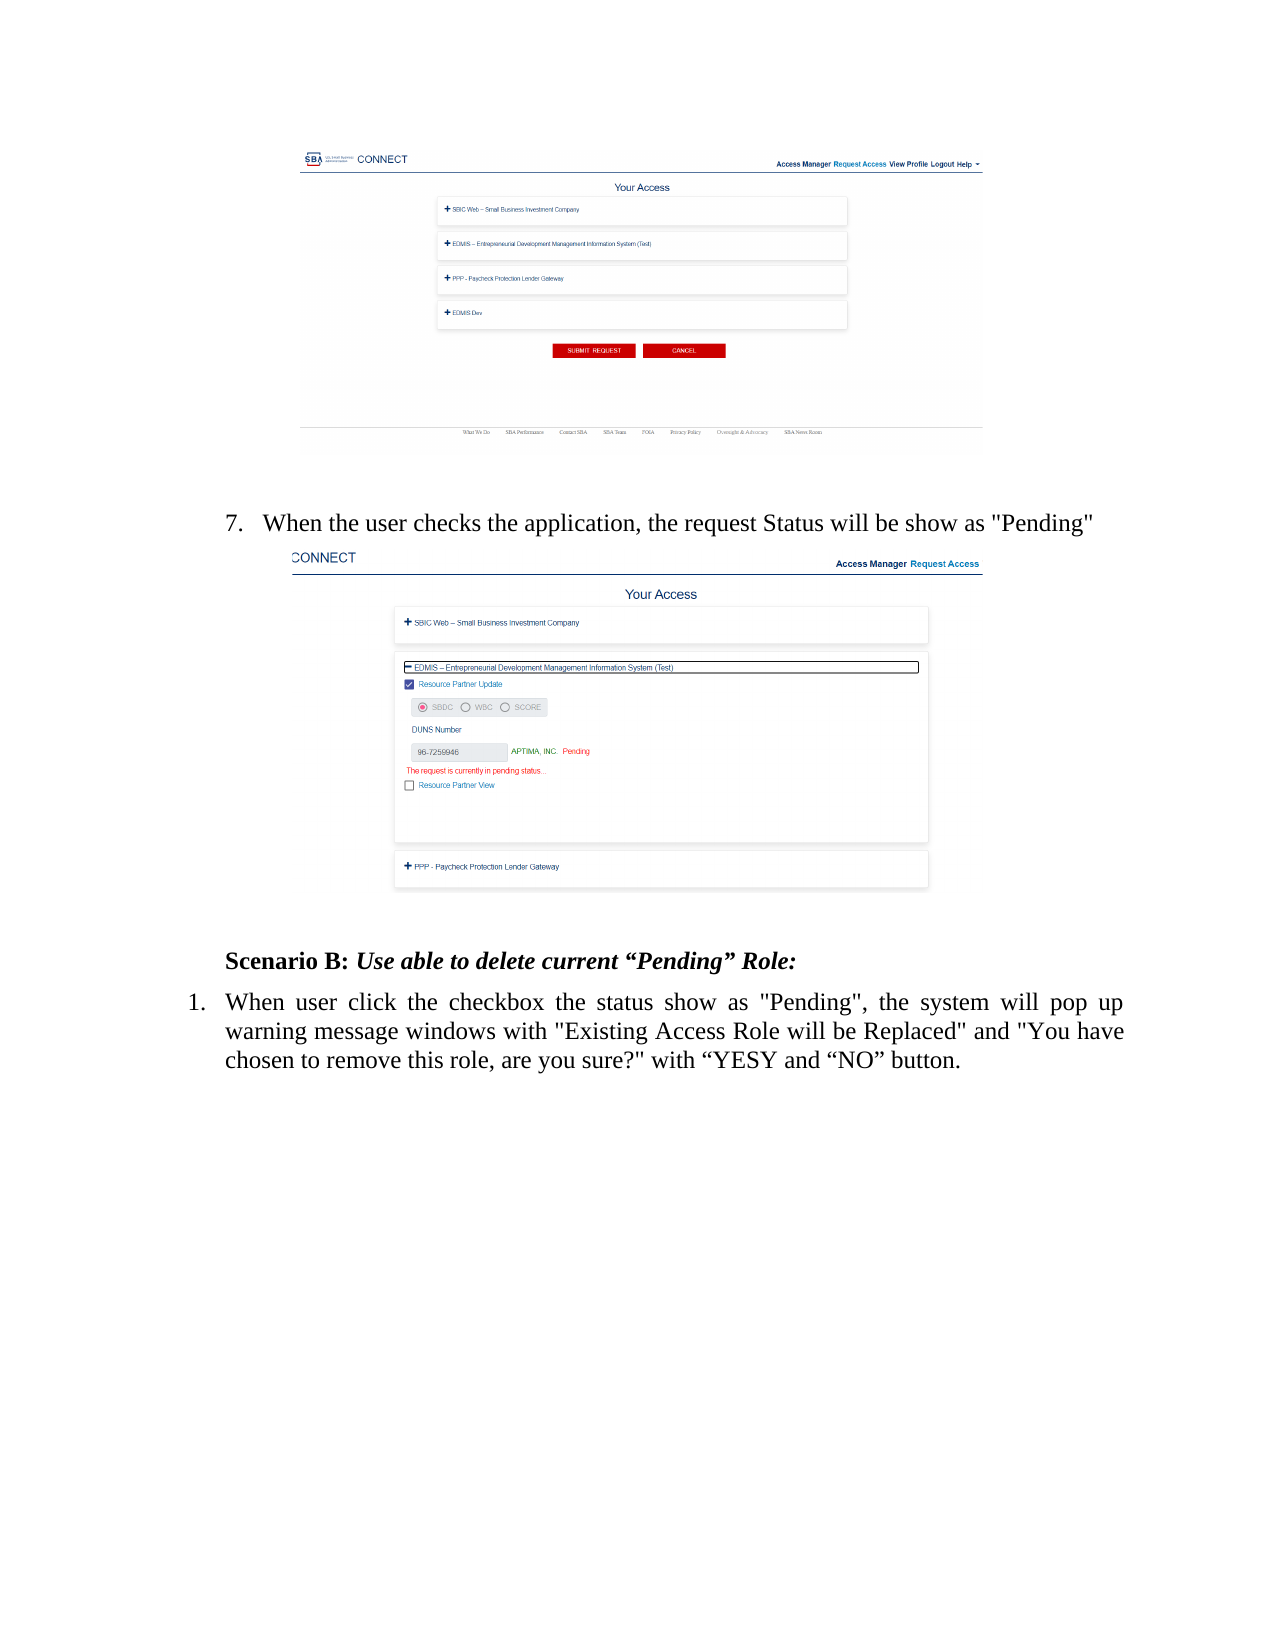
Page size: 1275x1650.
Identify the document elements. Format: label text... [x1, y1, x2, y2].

list When user click the checkbox the status show as "Pending", the system will pop up warning message windows with "Existing Access Role will be Replaced" and "You have chosen to remove this role, are you sure?" with “YESY and “NO” button. [187, 987, 1125, 1073]
picture [300, 150, 983, 455]
list When the user checks the application, the request Status will be show as "Pending" [225, 508, 1125, 537]
picture [292, 549, 983, 893]
text Scenario B: Use able to delete current “Pending” Role: [225, 946, 1125, 975]
